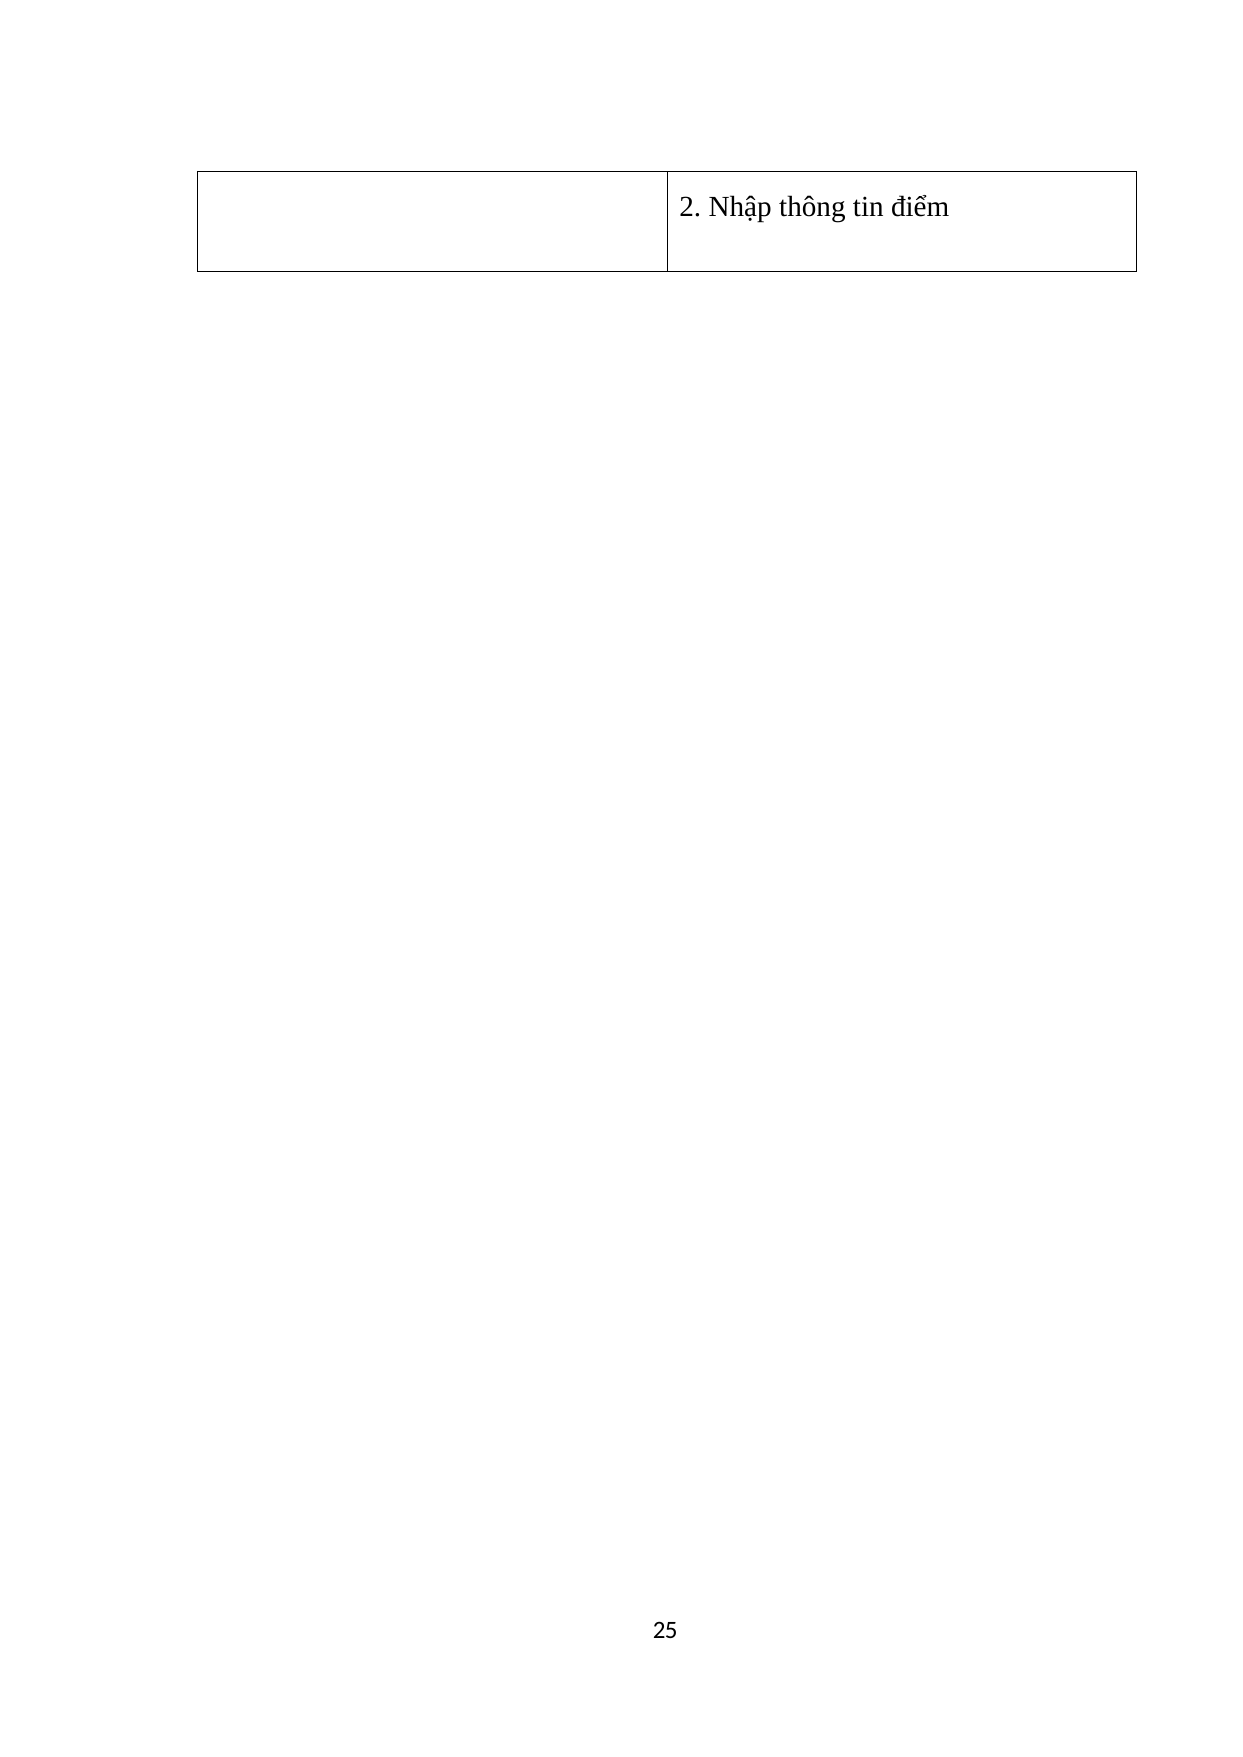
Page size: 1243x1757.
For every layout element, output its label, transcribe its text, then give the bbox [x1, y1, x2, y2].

table_header 2. Nhập thông tin điểm [668, 172, 1136, 271]
table_header [198, 172, 667, 271]
